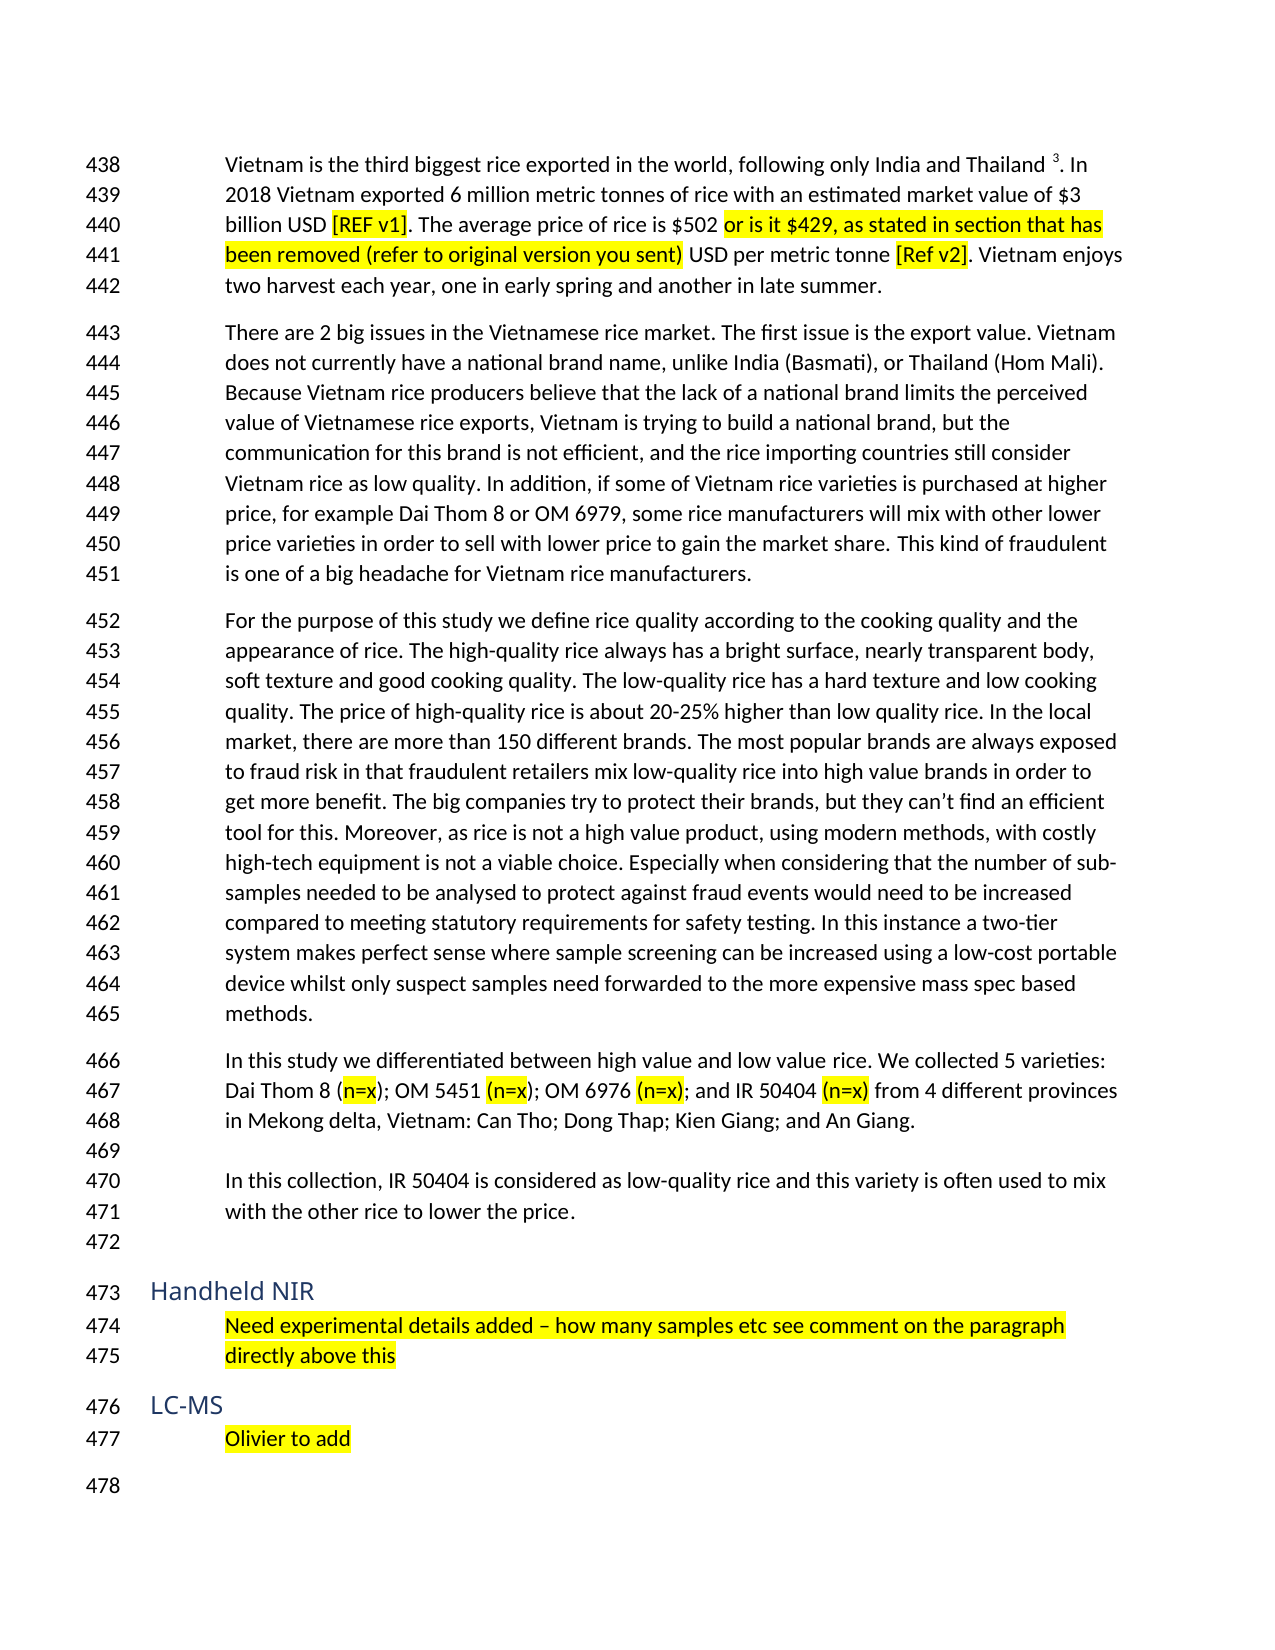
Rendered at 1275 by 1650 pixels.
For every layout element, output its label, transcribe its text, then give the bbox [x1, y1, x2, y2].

subtitle Handheld NIR [150, 1274, 1125, 1308]
text There are 2 big issues in the Vietnamese rice market. The first issue is the export value. Vietnam does not currently have a national brand name, unlike India (Basmati), or Thailand (Hom Mali). Because Vietnam rice producers believe that the lack of a national brand limits the perceived value of Vietnamese rice exports, Vietnam is trying to build a national brand, but the communication for this brand is not efficient, and the rice importing countries still consider Vietnam rice as low quality. In addition, if some of Vietnam rice varieties is purchased at higher price, for example Dai Thom 8 or OM 6979, some rice manufacturers will mix with other lower price varieties in order to sell with lower price to gain the market share. This kind of fraudulent is one of a big headache for Vietnam rice manufacturers. [225, 318, 1125, 587]
list In this study we differentiated between high value and low value rice. We collected 5 varieties: Dai Thom 8 (n=x); OM 5451 (n=x); OM 6976 (n=x); and IR 50404 (n=x) from 4 different provinces in Mekong delta, Vietnam: Can Tho; Dong Thap; Kien Giang; and An Giang. [225, 1046, 1125, 1134]
text Olivier to add [225, 1424, 1125, 1453]
list In this collection, IR 50404 is considered as low-quality rice and this variety is often used to mix with the other rice to lower the price. [225, 1167, 1125, 1225]
subtitle LC-MS [150, 1388, 1125, 1422]
list Need experimental details added – how many samples etc see comment on the paragraph directly above this [225, 1311, 1125, 1369]
text For the purpose of this study we define rice quality according to the cooking quality and the appearance of rice. The high-quality rice always has a bright surface, nearly transparent body, soft texture and good cooking quality. The low-quality rice has a hard texture and low cooking quality. The price of high-quality rice is about 20-25% higher than low quality rice. In the local market, there are more than 150 different brands. The most popular brands are always exposed to fraud risk in that fraudulent retailers mix low-quality rice into high value brands in order to get more benefit. The big companies try to protect their brands, but they can’t find an efficient tool for this. Moreover, as rice is not a high value product, using modern methods, with costly high-tech equipment is not a viable choice. Especially when considering that the number of sub-samples needed to be analysed to protect against fraud events would need to be increased compared to meeting statutory requirements for safety testing. In this instance a two-tier system makes perfect sense where sample screening can be increased using a low-cost portable device whilst only suspect samples need forwarded to the more expensive mass spec based methods. [225, 606, 1125, 1027]
text Vietnam is the third biggest rice exported in the world, following only India and Thailand 3. In 2018 Vietnam exported 6 million metric tonnes of rice with an estimated market value of $3 billion USD [REF v1]. The average price of rice is $502 or is it $429, as stated in section that has been removed (refer to original version you sent) USD per metric tonne [Ref v2]. Vietnam enjoys two harvest each year, one in early spring and another in late summer. [225, 150, 1125, 299]
